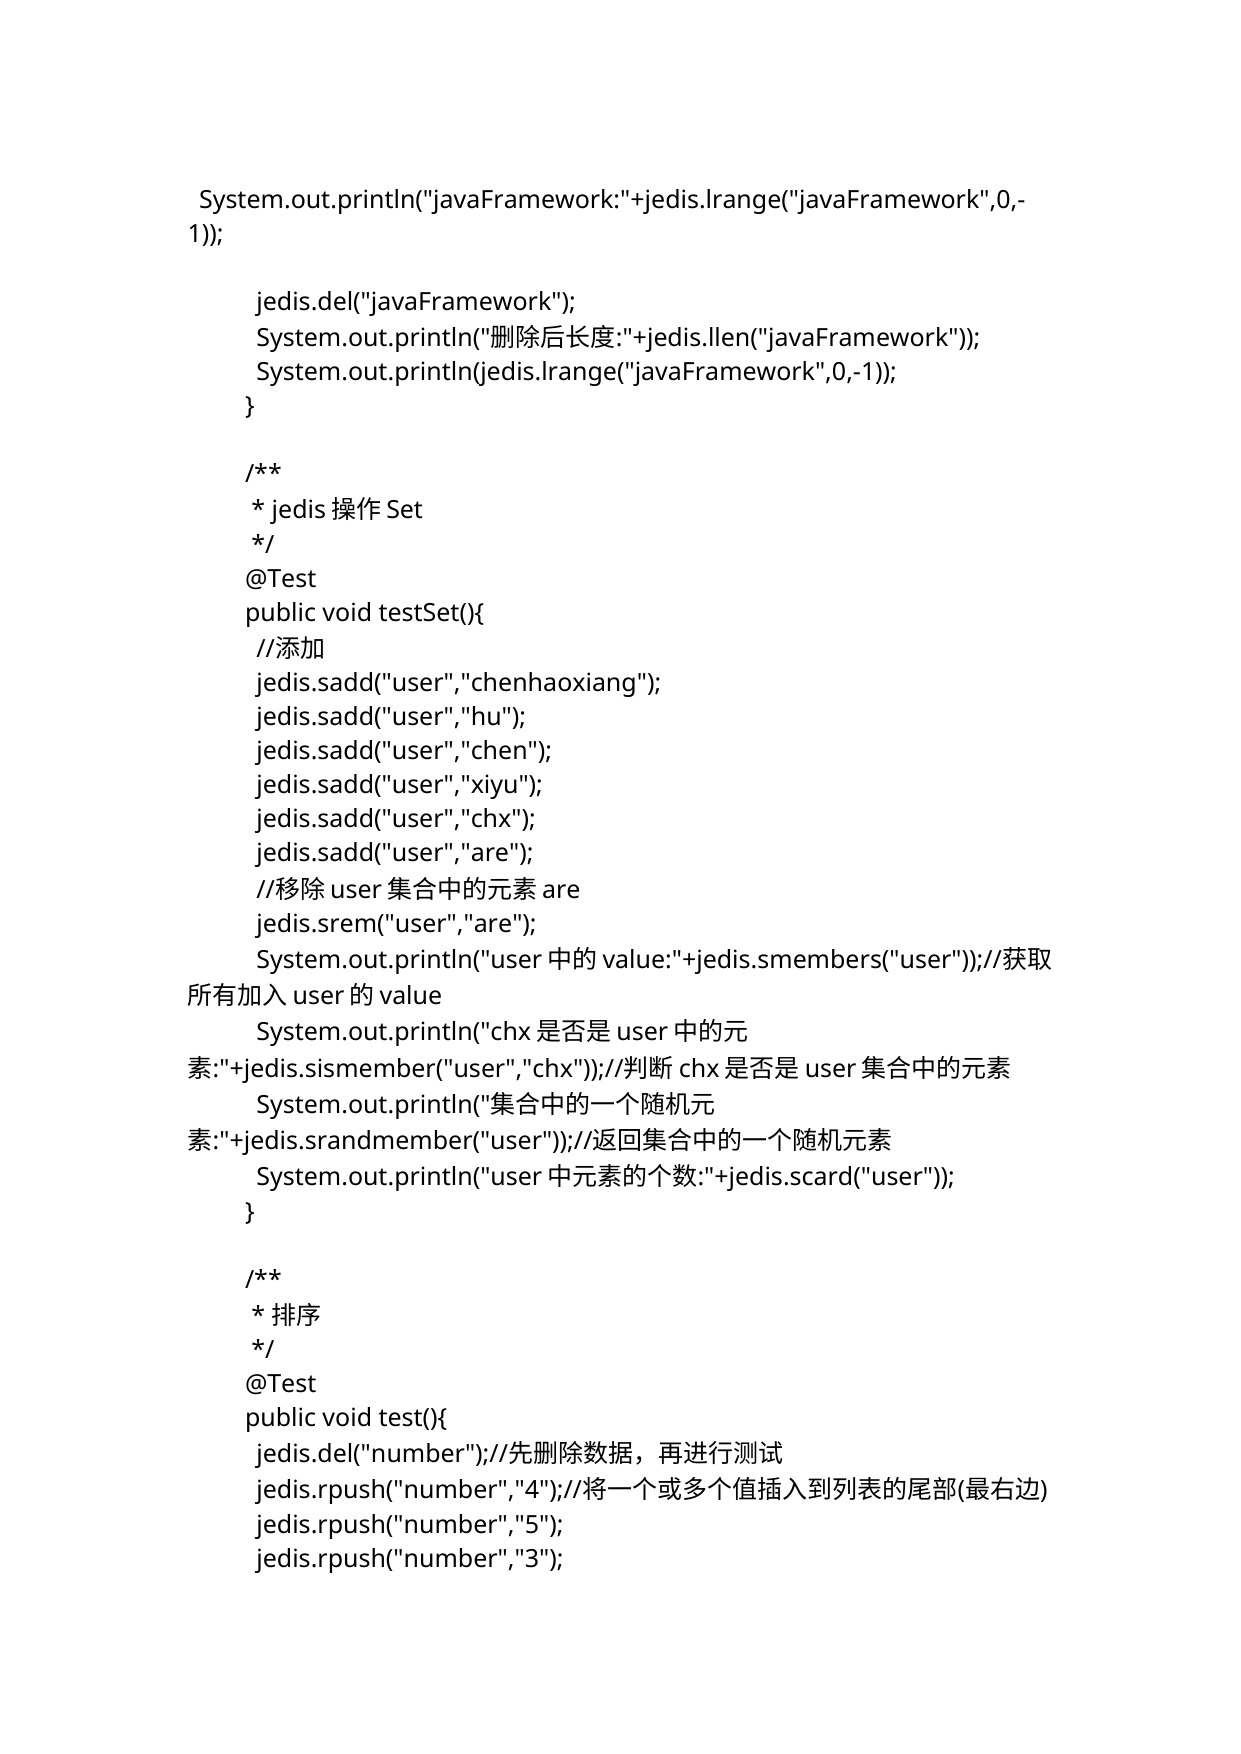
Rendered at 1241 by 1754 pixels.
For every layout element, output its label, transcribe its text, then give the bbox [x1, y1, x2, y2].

list } [187, 388, 1053, 422]
list */ [187, 526, 1053, 560]
list //移除user集合中的元素are [187, 869, 1053, 905]
list //添加 [187, 628, 1053, 665]
list jedis.sadd("user","chx"); [187, 801, 1053, 835]
list jedis.sadd("user","hu"); [187, 699, 1053, 733]
list jedis.srem("user","are"); [187, 905, 1053, 939]
list System.out.println("user中的value:"+jedis.smembers("user"));//获取所有加入user的value [187, 939, 1053, 1012]
list jedis.rpush("number","5"); [187, 1506, 1053, 1540]
list System.out.println("user中元素的个数:"+jedis.scard("user")); [187, 1157, 1053, 1193]
list System.out.println("javaFramework:"+jedis.lrange("javaFramework",0,-1)); [187, 150, 1053, 249]
list * 排序 [187, 1295, 1053, 1332]
list jedis.del("javaFramework"); [187, 283, 1053, 317]
list /** [187, 1261, 1053, 1295]
list jedis.sadd("user","are"); [187, 835, 1053, 869]
list } [187, 1193, 1053, 1227]
list jedis.sadd("user","xiyu"); [187, 767, 1053, 801]
list */ [187, 1332, 1053, 1366]
list System.out.println("集合中的一个随机元素:"+jedis.srandmember("user"));//返回集合中的一个随机元素 [187, 1084, 1053, 1157]
list jedis.rpush("number","4");//将一个或多个值插入到列表的尾部(最右边) [187, 1470, 1053, 1506]
list jedis.sadd("user","chen"); [187, 733, 1053, 767]
list System.out.println("chx是否是user中的元素:"+jedis.sismember("user","chx"));//判断chx是否是user集合中的元素 [187, 1012, 1053, 1084]
list @Test [187, 1366, 1053, 1400]
list * jedis操作Set [187, 490, 1053, 526]
list @Test [187, 560, 1053, 594]
list jedis.rpush("number","3"); [187, 1540, 1053, 1574]
list public void testSet(){ [187, 594, 1053, 628]
list public void test(){ [187, 1400, 1053, 1434]
list System.out.println(jedis.lrange("javaFramework",0,-1)); [187, 354, 1053, 388]
list System.out.println("删除后长度:"+jedis.llen("javaFramework")); [187, 317, 1053, 354]
list /** [187, 456, 1053, 490]
list jedis.sadd("user","chenhaoxiang"); [187, 665, 1053, 699]
list jedis.del("number");//先删除数据，再进行测试 [187, 1434, 1053, 1470]
